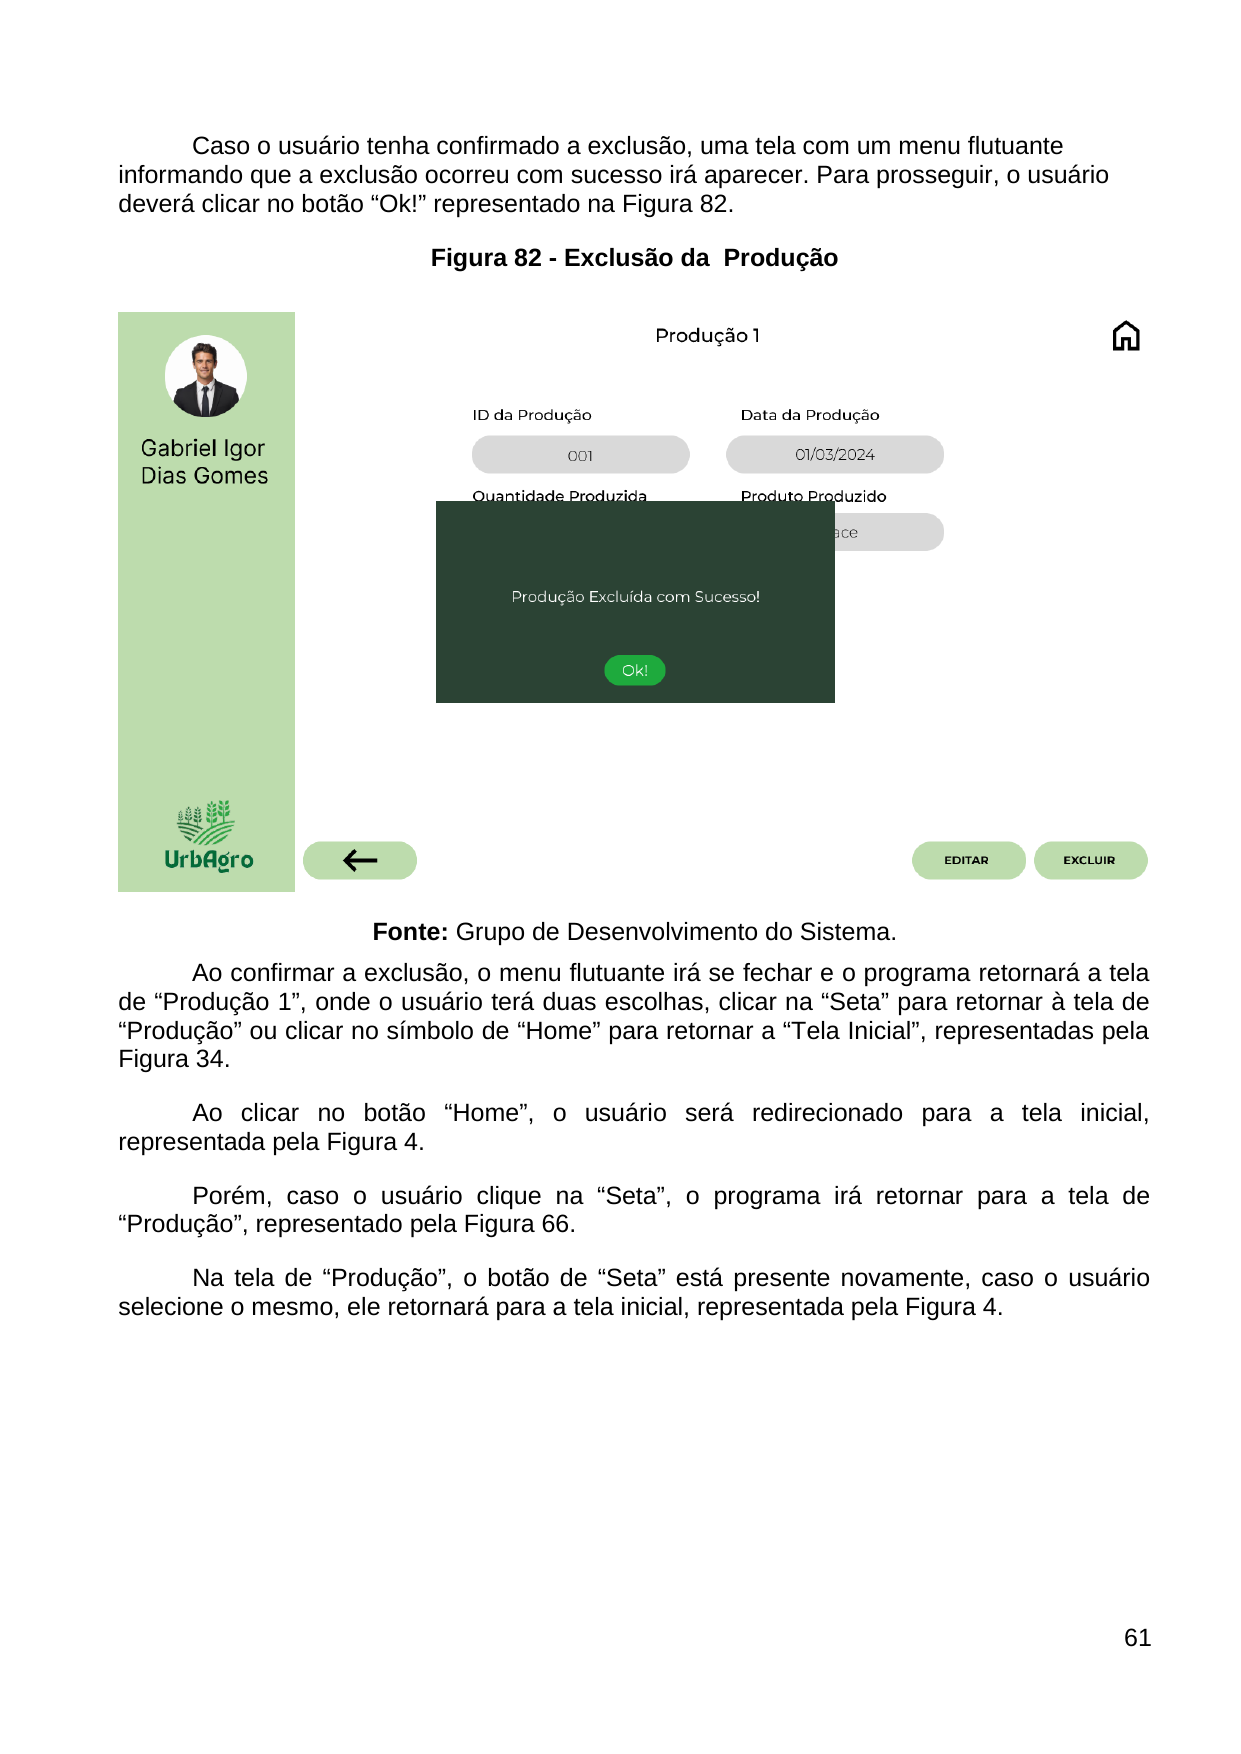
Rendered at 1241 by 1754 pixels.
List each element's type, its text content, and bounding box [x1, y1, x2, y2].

text Ao confirmar a exclusão, o menu flutuante irá se fechar e o programa retornará a tela de “Produção 1”, onde o usuário terá duas escolhas, clicar na “Seta” para retornar à tela de “Produção” ou clicar no símbolo de “Home” para retornar a “Tela Inicial”, representadas pela Figura 34. [118, 958, 1152, 1073]
text Ao clicar no botão “Home”, o usuário será redirecionado para a tela inicial, representada pela Figura 4. [118, 1098, 1152, 1156]
text Na tela de “Produção”, o botão de “Seta” está presente novamente, caso o usuário selecione o mesmo, ele retornará para a tela inicial, representada pela Figura 4. [118, 1263, 1152, 1321]
text Caso o usuário tenha confirmado a exclusão, uma tela com um menu flutuante informando que a exclusão ocorreu com sucesso irá aparecer. Para prosseguir, o usuário deverá clicar no botão “Ok!” representado na Figura 82. [118, 131, 1152, 218]
text Figura 82 - Exclusão da Produção [118, 243, 1152, 271]
text Fonte: Grupo de Desenvolvimento do Sistema. [118, 917, 1152, 946]
text Porém, caso o usuário clique na “Seta”, o programa irá retornar para a tela de “Produção”, representado pela Figura 66. [118, 1181, 1152, 1238]
picture [118, 312, 1152, 892]
